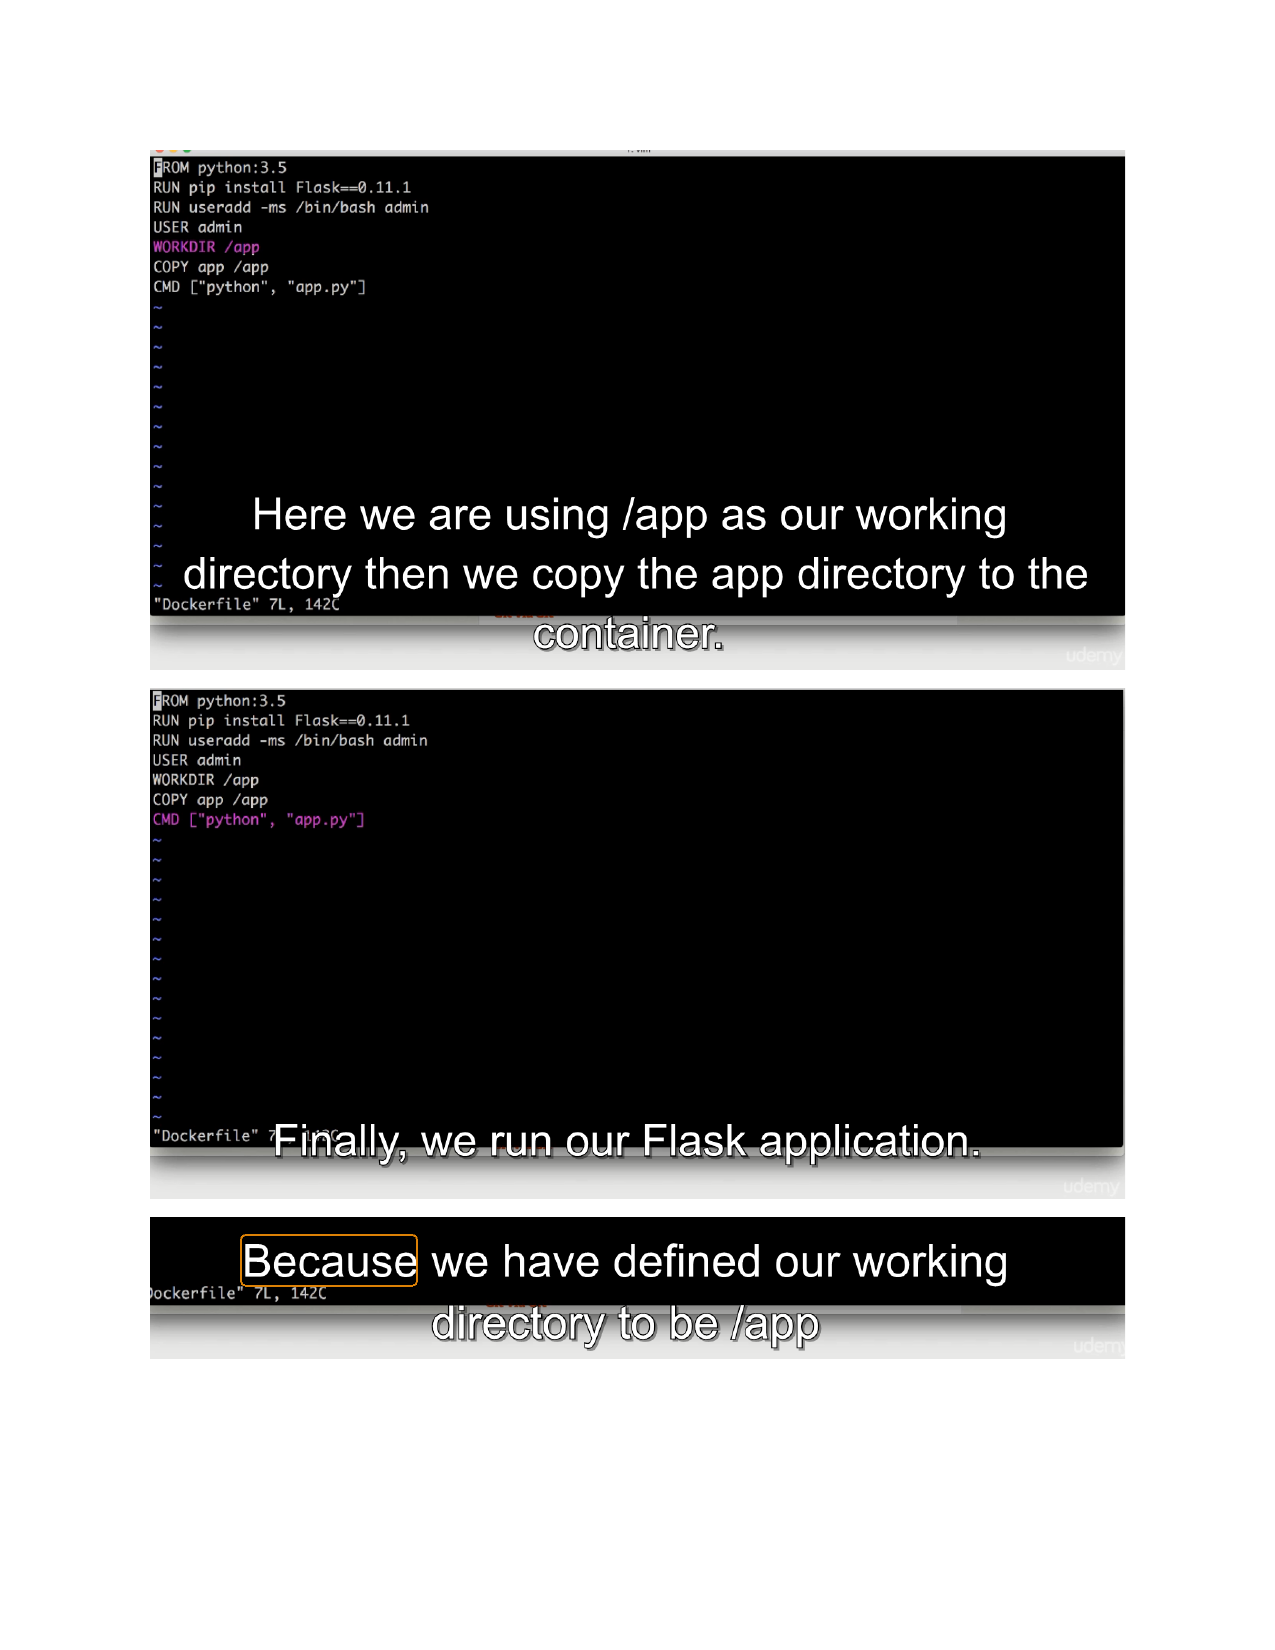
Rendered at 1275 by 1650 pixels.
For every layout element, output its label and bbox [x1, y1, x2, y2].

picture [150, 1217, 1125, 1359]
picture [150, 688, 1125, 1199]
picture [150, 150, 1125, 670]
